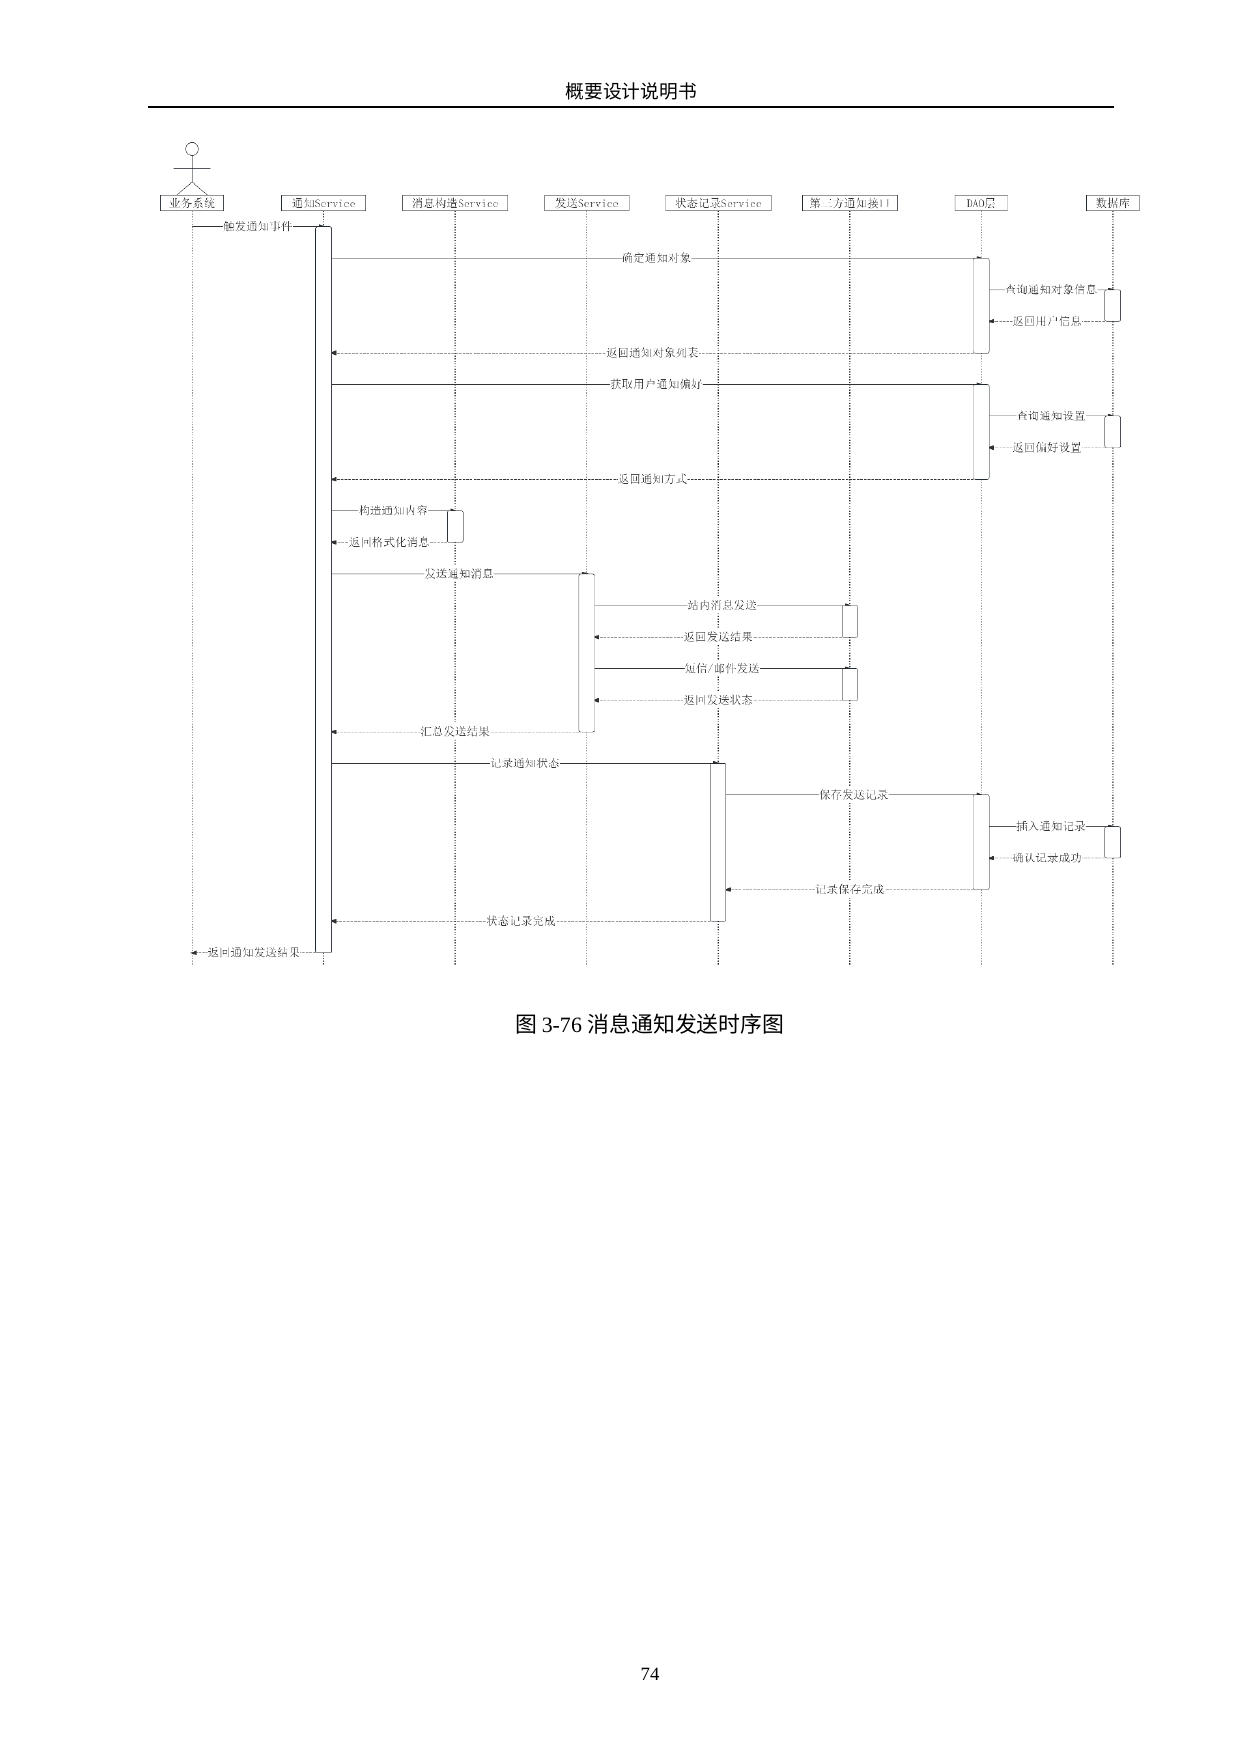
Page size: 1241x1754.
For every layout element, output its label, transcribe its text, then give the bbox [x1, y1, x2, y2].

text 图3-76 消息通知发送时序图 [148, 1007, 1152, 1039]
picture [147, 129, 1152, 978]
